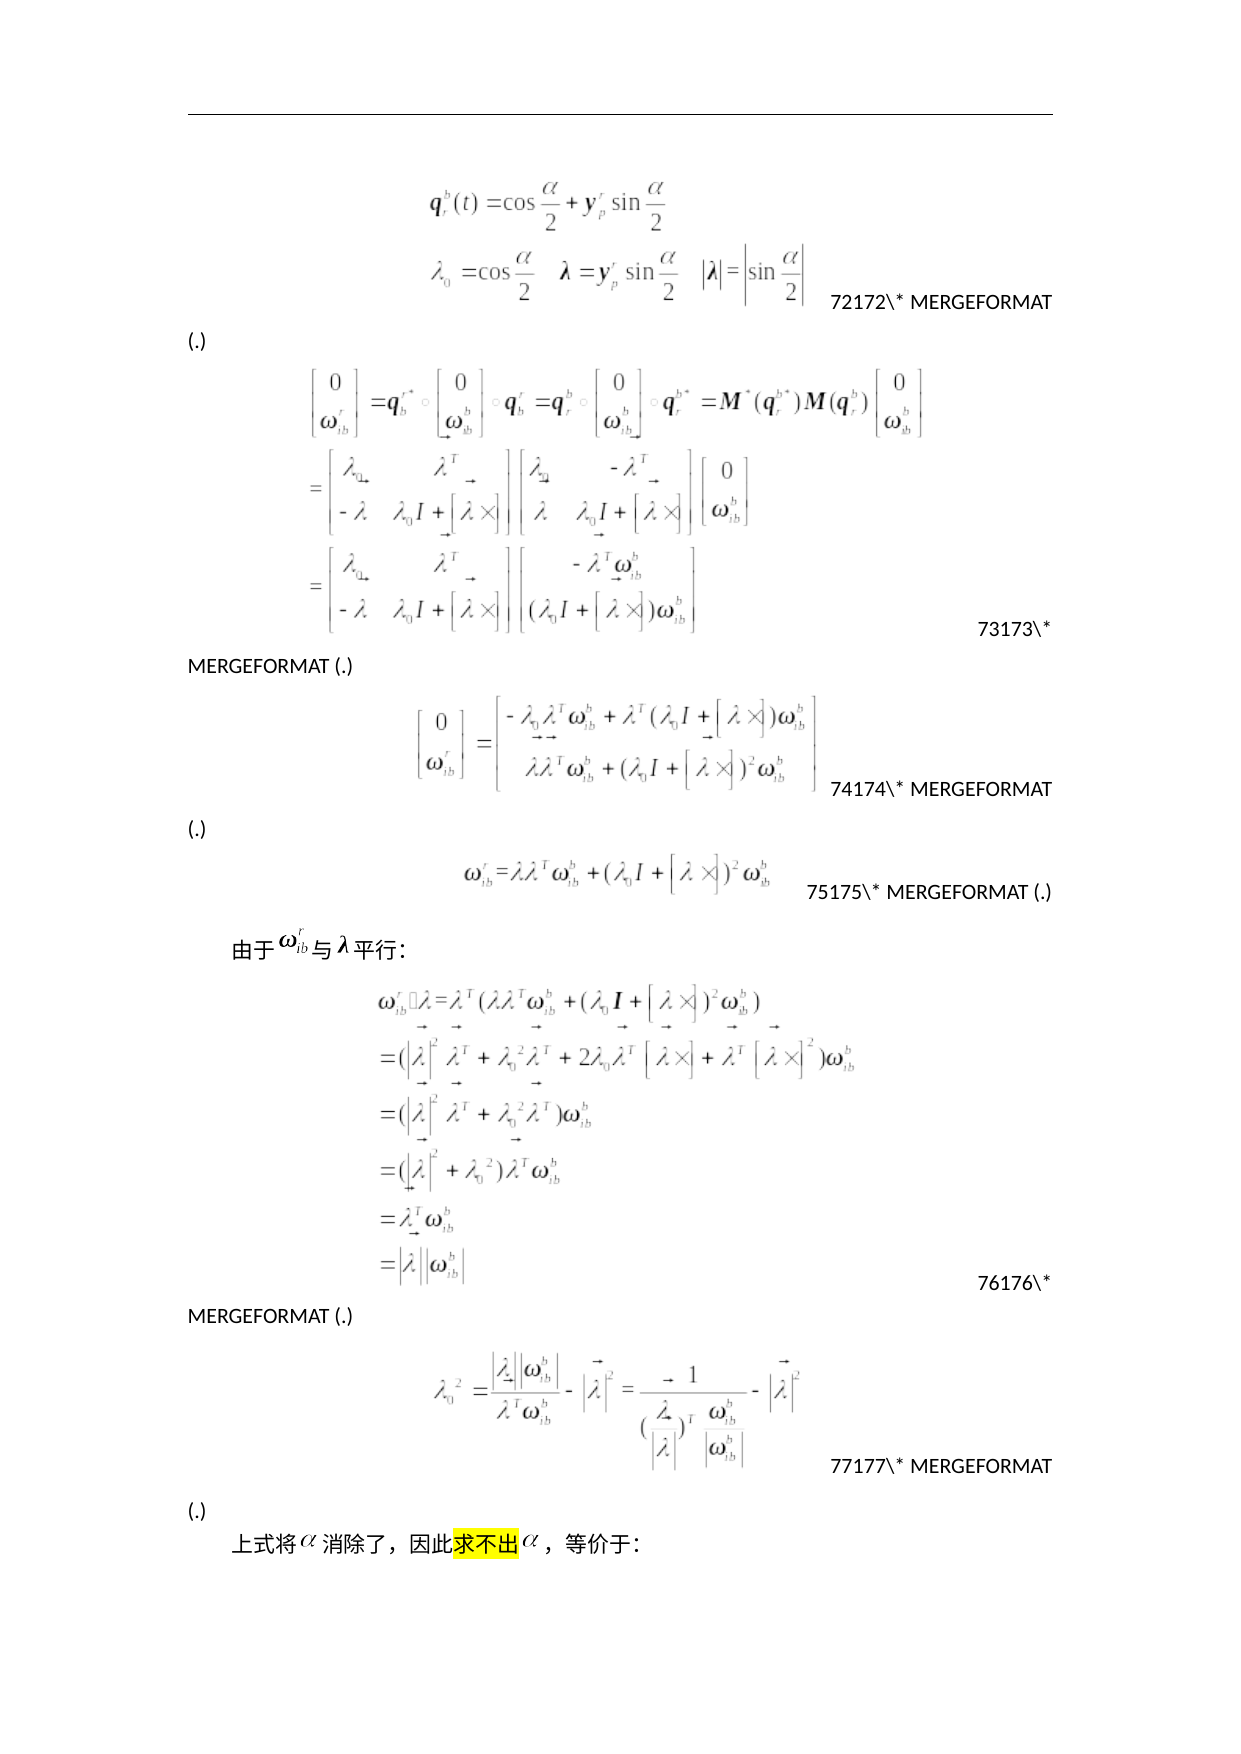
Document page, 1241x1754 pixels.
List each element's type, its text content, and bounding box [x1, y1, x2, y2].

text 由于与平行： [187, 909, 1053, 974]
text 上式将消除了，因此求不出，等价于： [187, 1527, 1053, 1559]
